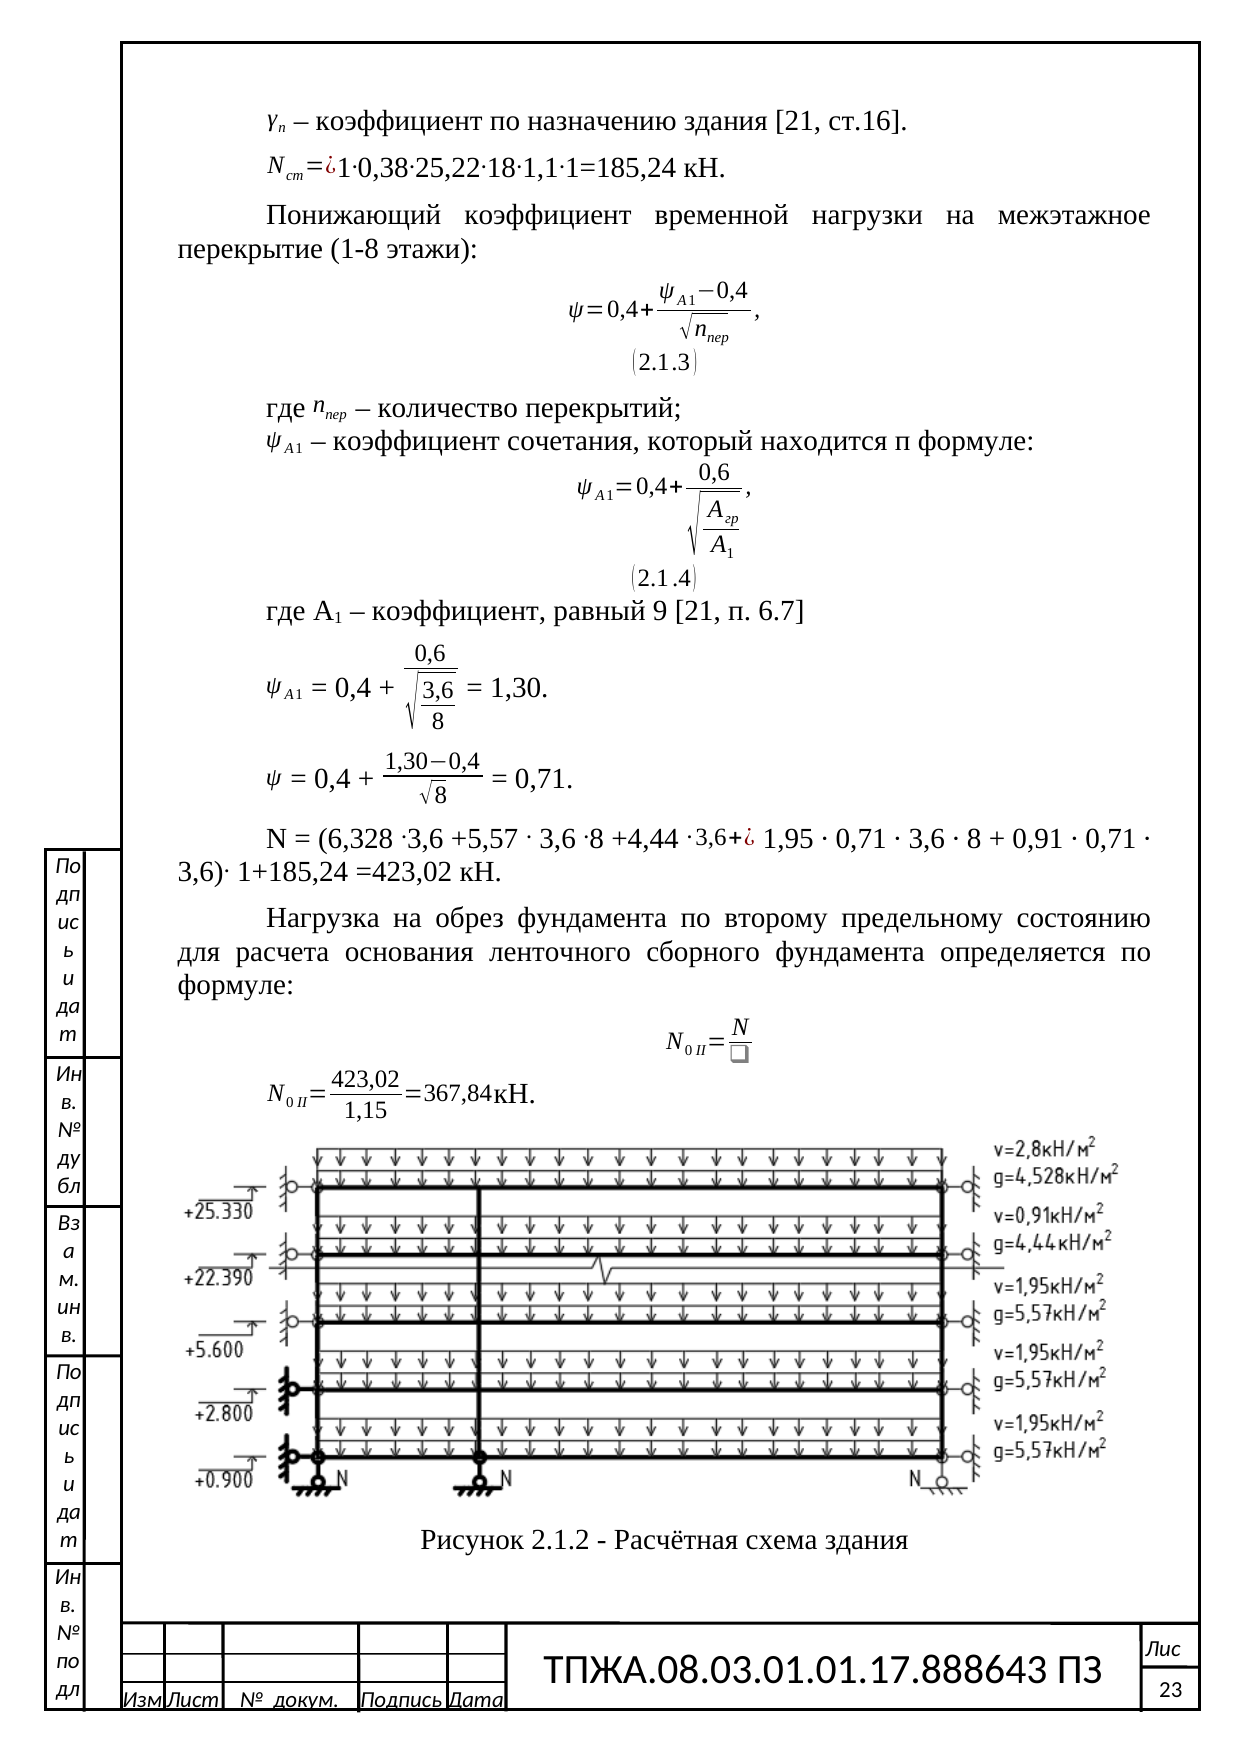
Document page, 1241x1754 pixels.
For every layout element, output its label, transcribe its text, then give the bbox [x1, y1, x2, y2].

text – коэффициент сочетания, который находится п формуле: [177, 423, 1152, 458]
picture [177, 1124, 1129, 1523]
text – коэффициент по назначению здания [21, ст.16]. [177, 103, 1152, 138]
text Понижающий коэффициент временной нагрузки на межэтажное перекрытие (1-8 этажи): [177, 197, 1152, 264]
text Рисунок 2.1.2 - Расчётная схема здания [177, 1522, 1152, 1556]
text N = (6,328 3,6 +5,57 3,6 8 +4,44 1,95 ∙ 0,71 ∙ 3,6 ∙ 8 + 0,91 ∙ 0,71 ∙ 3,6) 1+185,24 =423,02 кН. [177, 821, 1152, 888]
text = 0,4 + = 0,71. [177, 747, 1152, 808]
text 10,3825,22181,11=185,24 кН. [177, 150, 1152, 185]
text = 0,4 + = 1,30. [177, 639, 1152, 735]
text кН. [177, 1066, 1152, 1124]
text где А1 – коэффициент, равный 9 [21, п. 6.7] [177, 593, 1152, 627]
text где – количество перекрытий; [177, 390, 1152, 423]
text Нагрузка на обрез фундамента по второму предельному состоянию для расчета основания ленточного сборного фундамента определяется по формуле: [177, 900, 1152, 1001]
